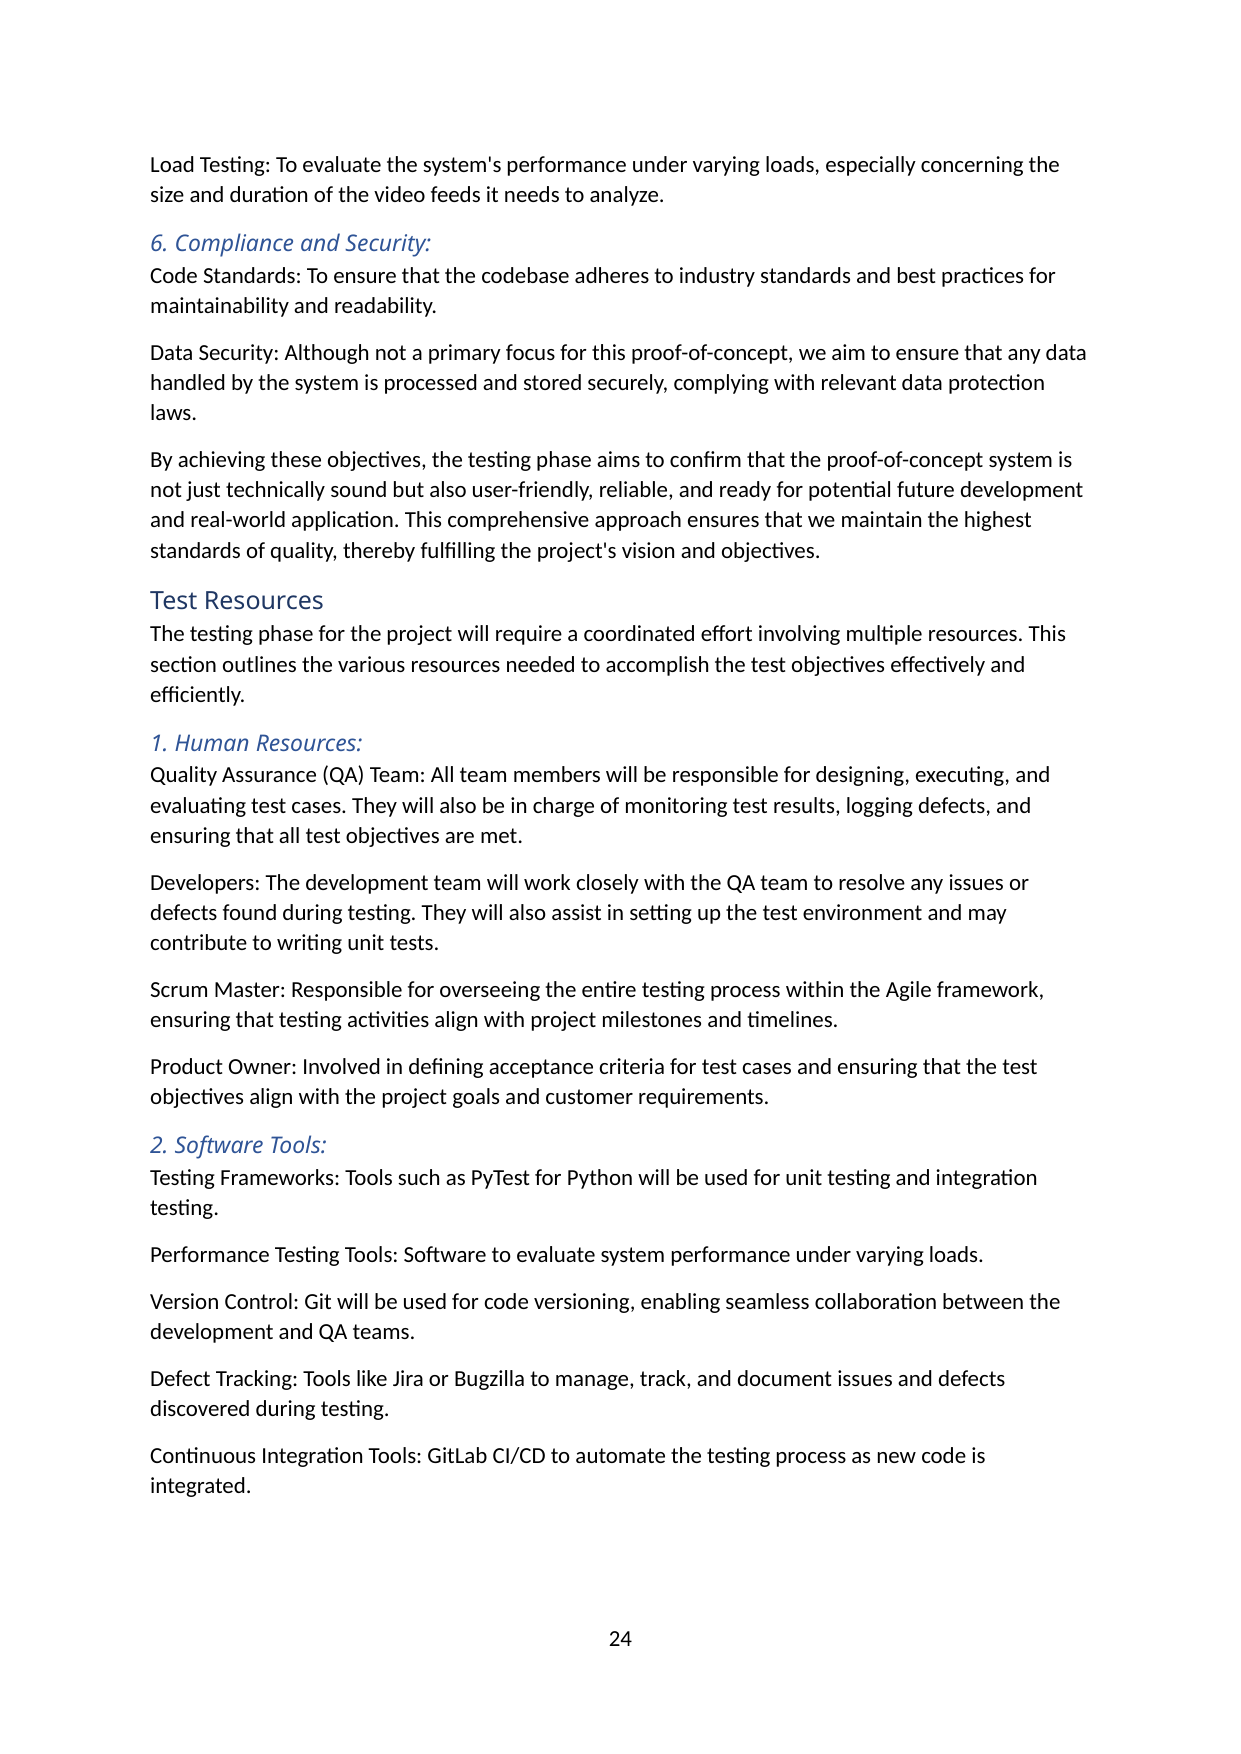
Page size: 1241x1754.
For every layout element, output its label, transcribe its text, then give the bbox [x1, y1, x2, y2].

text Developers: The development team will work closely with the QA team to resolve any issues or defects found during testing. They will also assist in setting up the test environment and may contribute to writing unit tests. [150, 868, 1090, 956]
text Product Owner: Involved in defining acceptance criteria for test cases and ensuring that the test objectives align with the project goals and customer requirements. [150, 1052, 1090, 1110]
subtitle 6. Compliance and Security: [150, 227, 1090, 258]
subtitle 2. Software Tools: [150, 1129, 1090, 1161]
text Version Control: Git will be used for code versioning, enabling seamless collaboration between the development and QA teams. [150, 1287, 1090, 1345]
subtitle 1. Human Resources: [150, 727, 1090, 758]
text Performance Testing Tools: Software to evaluate system performance under varying loads. [150, 1240, 1090, 1268]
text Data Security: Although not a primary focus for this proof-of-concept, we aim to ensure that any data handled by the system is processed and stored securely, complying with relevant data protection laws. [150, 338, 1090, 426]
text By achieving these objectives, the testing phase aims to confirm that the proof-of-concept system is not just technically sound but also user-friendly, reliable, and ready for potential future development and real-world application. This comprehensive approach ensures that we maintain the highest standards of quality, thereby fulfilling the project's vision and objectives. [150, 445, 1090, 564]
subtitle Test Resources [150, 583, 1090, 617]
text Testing Frameworks: Tools such as PyTest for Python will be used for unit testing and integration testing. [150, 1163, 1090, 1221]
text Load Testing: To evaluate the system's performance under varying loads, especially concerning the size and duration of the video feeds it needs to analyze. [150, 150, 1090, 208]
text Quality Assurance (QA) Team: All team members will be responsible for designing, executing, and evaluating test cases. They will also be in charge of monitoring test results, logging defects, and ensuring that all test objectives are met. [150, 761, 1090, 849]
text Defect Tracking: Tools like Jira or Bugzilla to manage, track, and document issues and defects discovered during testing. [150, 1364, 1090, 1422]
text Continuous Integration Tools: GitLab CI/CD to automate the testing process as new code is integrated. [150, 1441, 1090, 1499]
text Scrum Master: Responsible for overseeing the entire testing process within the Agile framework, ensuring that testing activities align with project milestones and timelines. [150, 975, 1090, 1033]
text Code Standards: To ensure that the codebase adheres to industry standards and best practices for maintainability and readability. [150, 261, 1090, 319]
text The testing phase for the project will require a coordinated effort involving multiple resources. This section outlines the various resources needed to accomplish the test objectives effectively and efficiently. [150, 619, 1090, 708]
